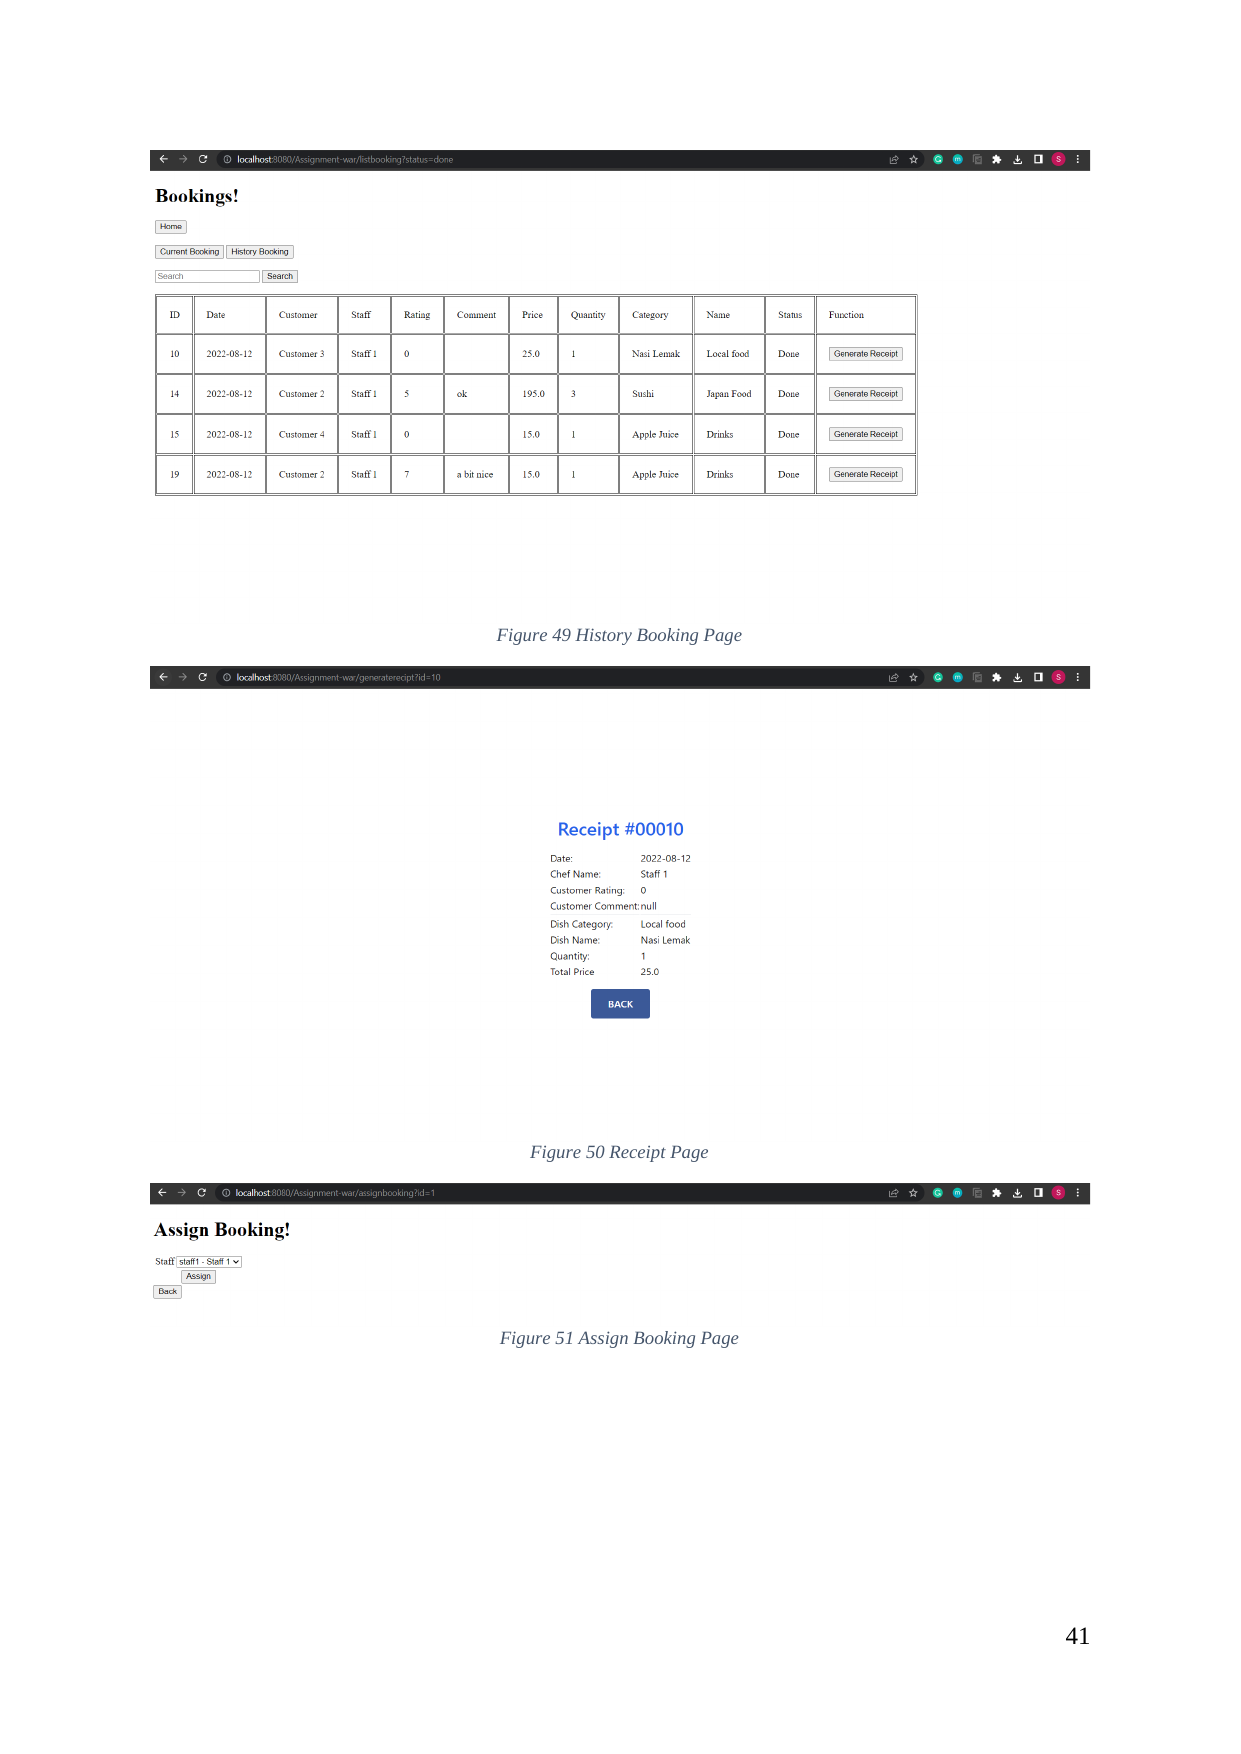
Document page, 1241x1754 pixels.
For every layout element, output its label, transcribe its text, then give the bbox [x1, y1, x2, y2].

text Figure 50 Receipt Page [150, 1142, 1090, 1163]
picture [150, 1183, 1091, 1327]
picture [150, 666, 1091, 1142]
picture [150, 150, 1091, 624]
text Figure 49 History Booking Page [150, 624, 1090, 646]
text Figure 51 Assign Booking Page [150, 1327, 1090, 1348]
